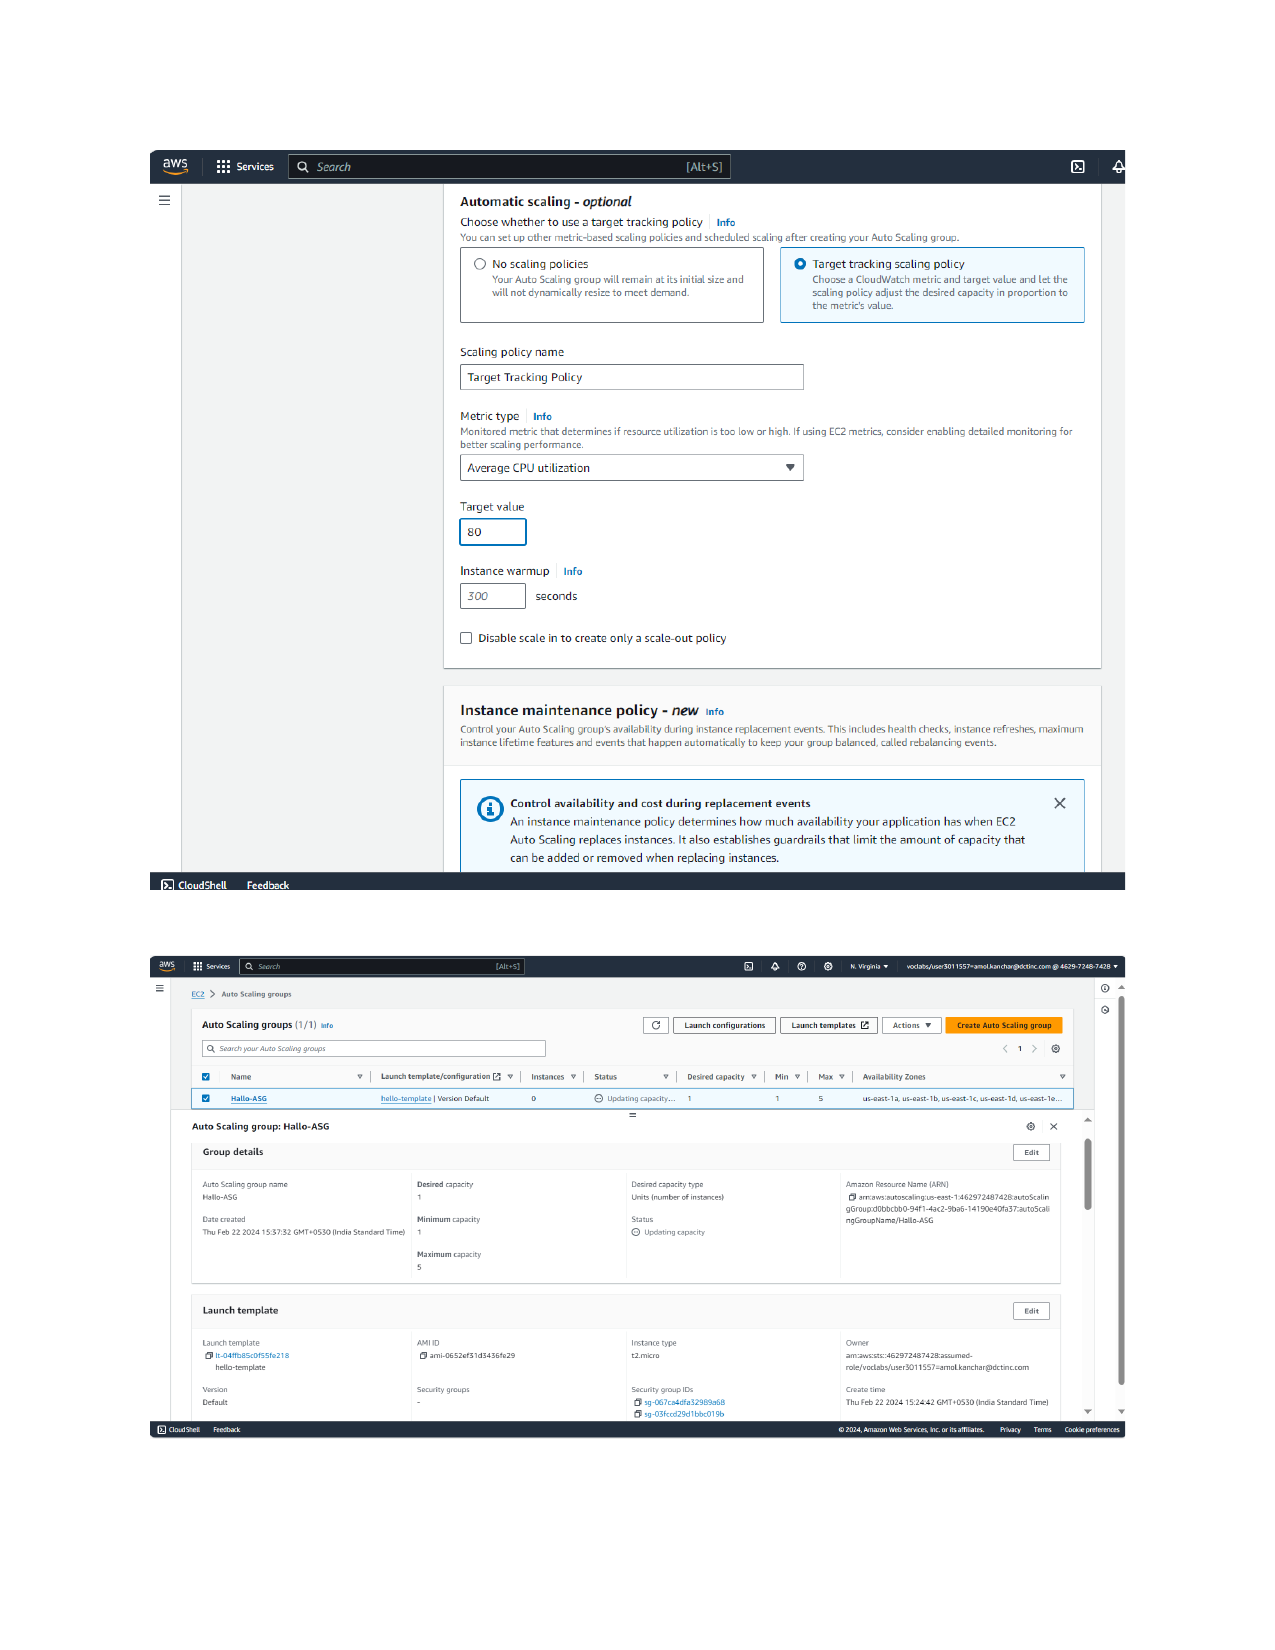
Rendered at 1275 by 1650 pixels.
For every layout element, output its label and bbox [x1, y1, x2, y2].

picture [150, 150, 1125, 890]
picture [150, 955, 1125, 1439]
